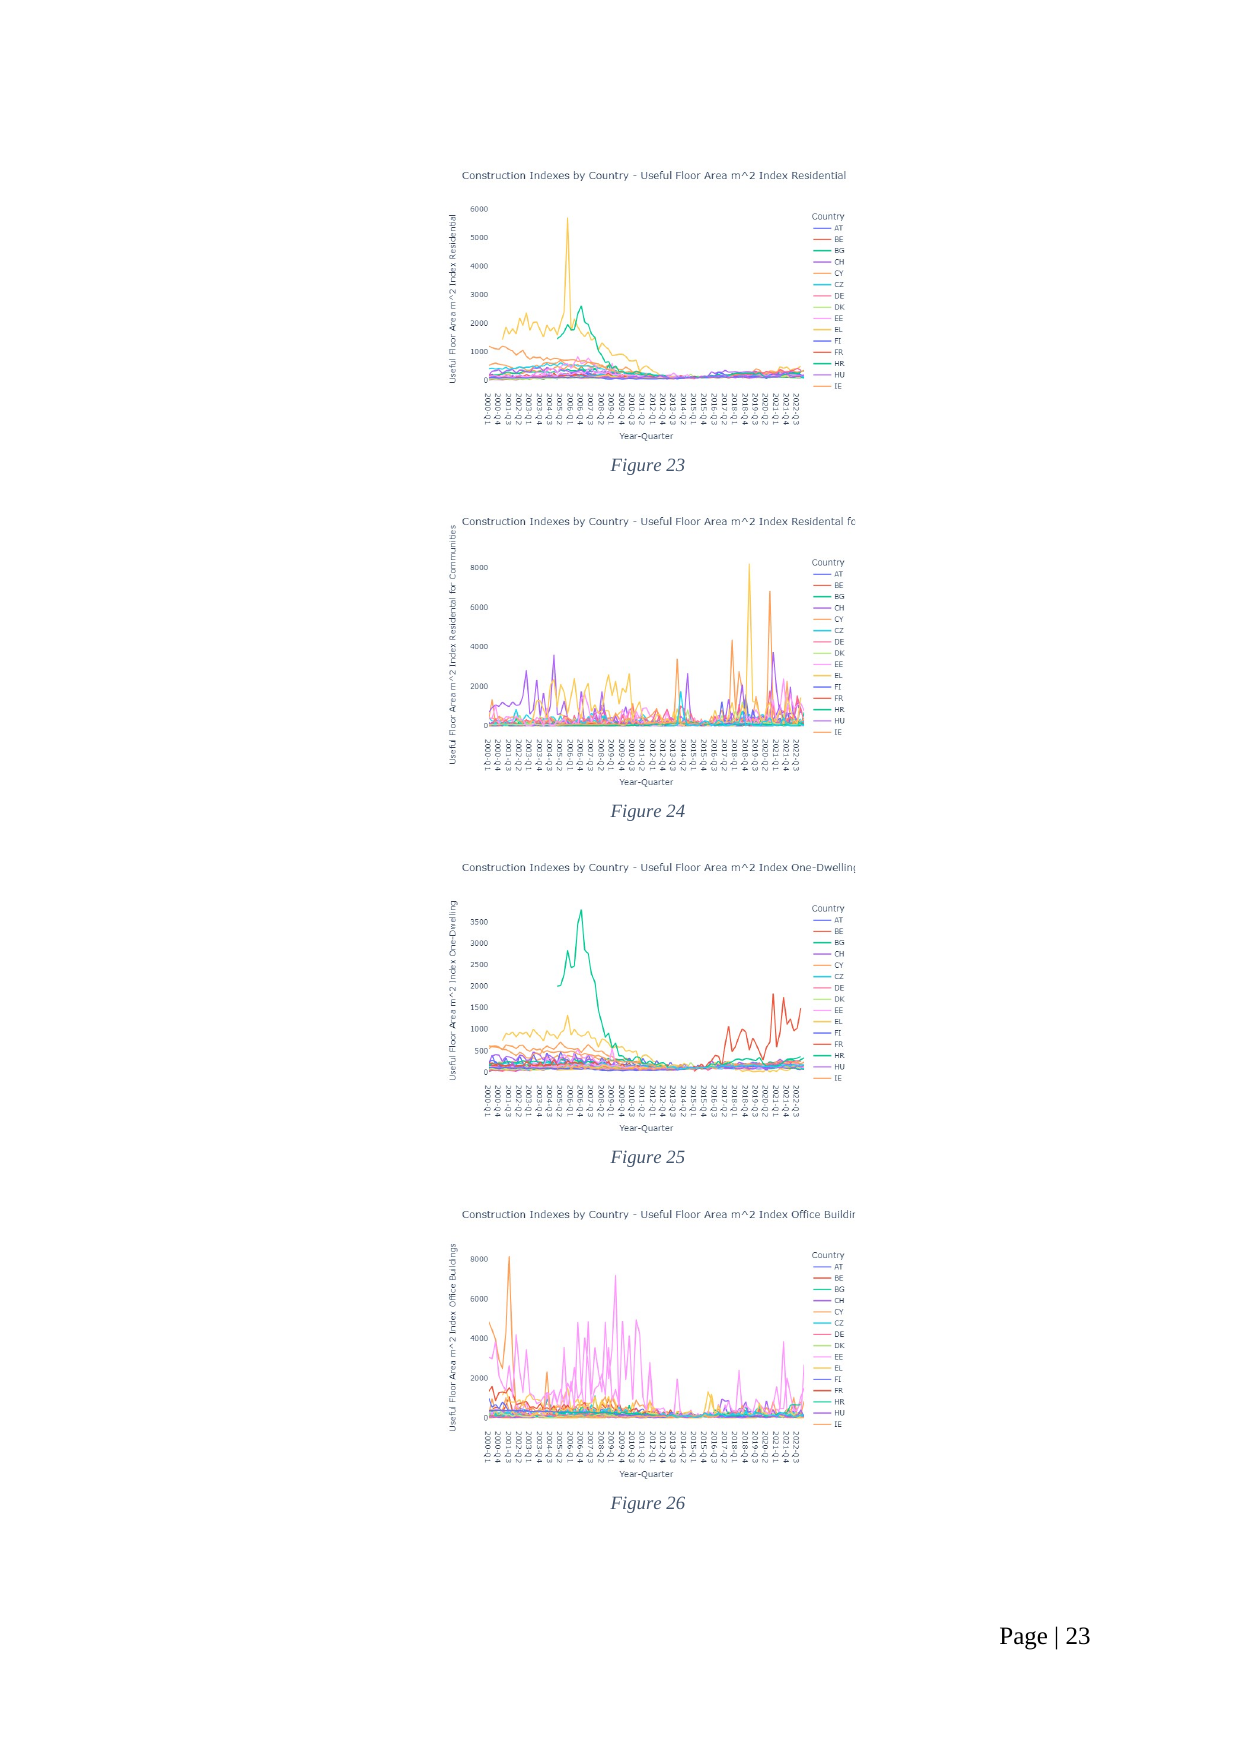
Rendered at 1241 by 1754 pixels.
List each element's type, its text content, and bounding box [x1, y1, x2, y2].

picture [441, 150, 856, 446]
picture [441, 1188, 856, 1484]
picture [441, 496, 856, 792]
picture [441, 842, 856, 1138]
